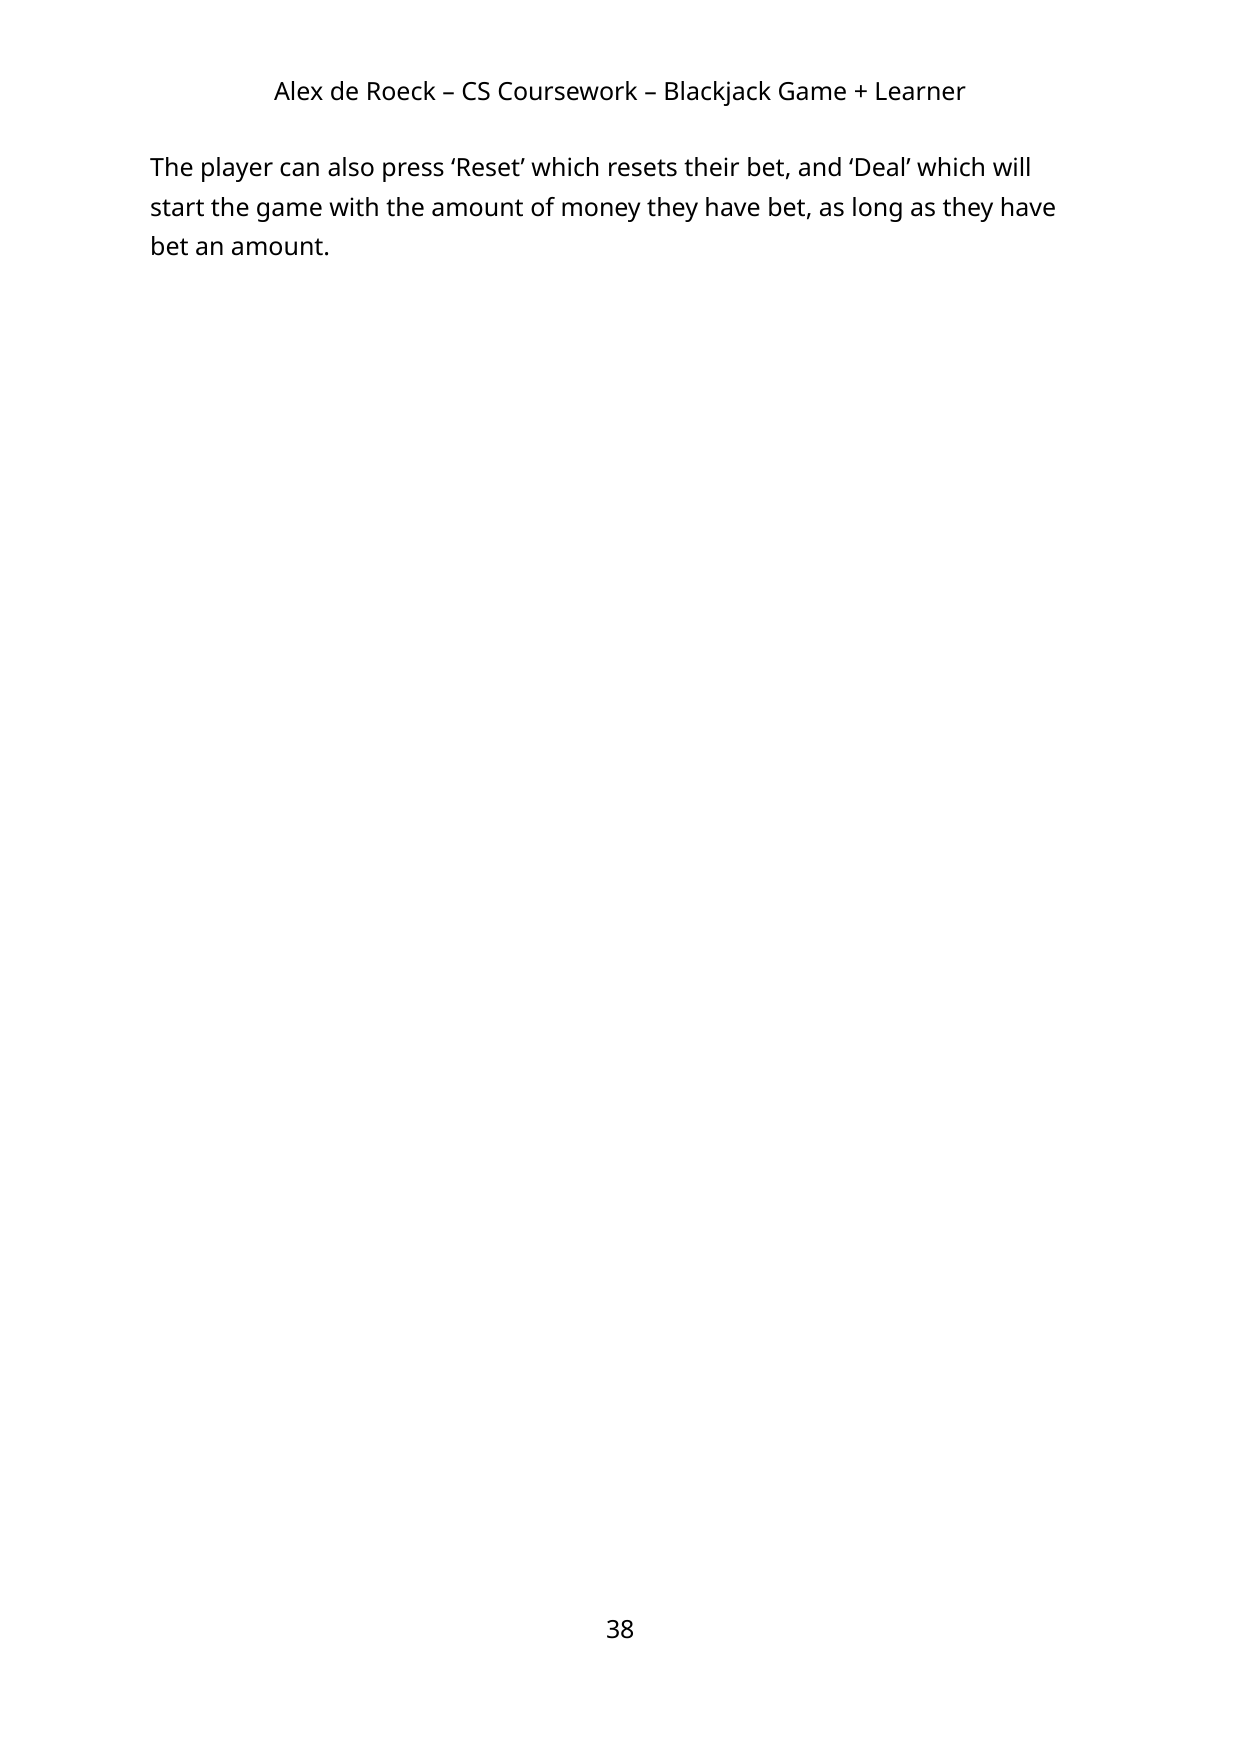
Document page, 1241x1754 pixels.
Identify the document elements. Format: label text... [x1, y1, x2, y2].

text The player can also press ‘Reset’ which resets their bet, and ‘Deal’ which will start the game with the amount of money they have bet, as long as they have bet an amount. [150, 150, 1090, 262]
